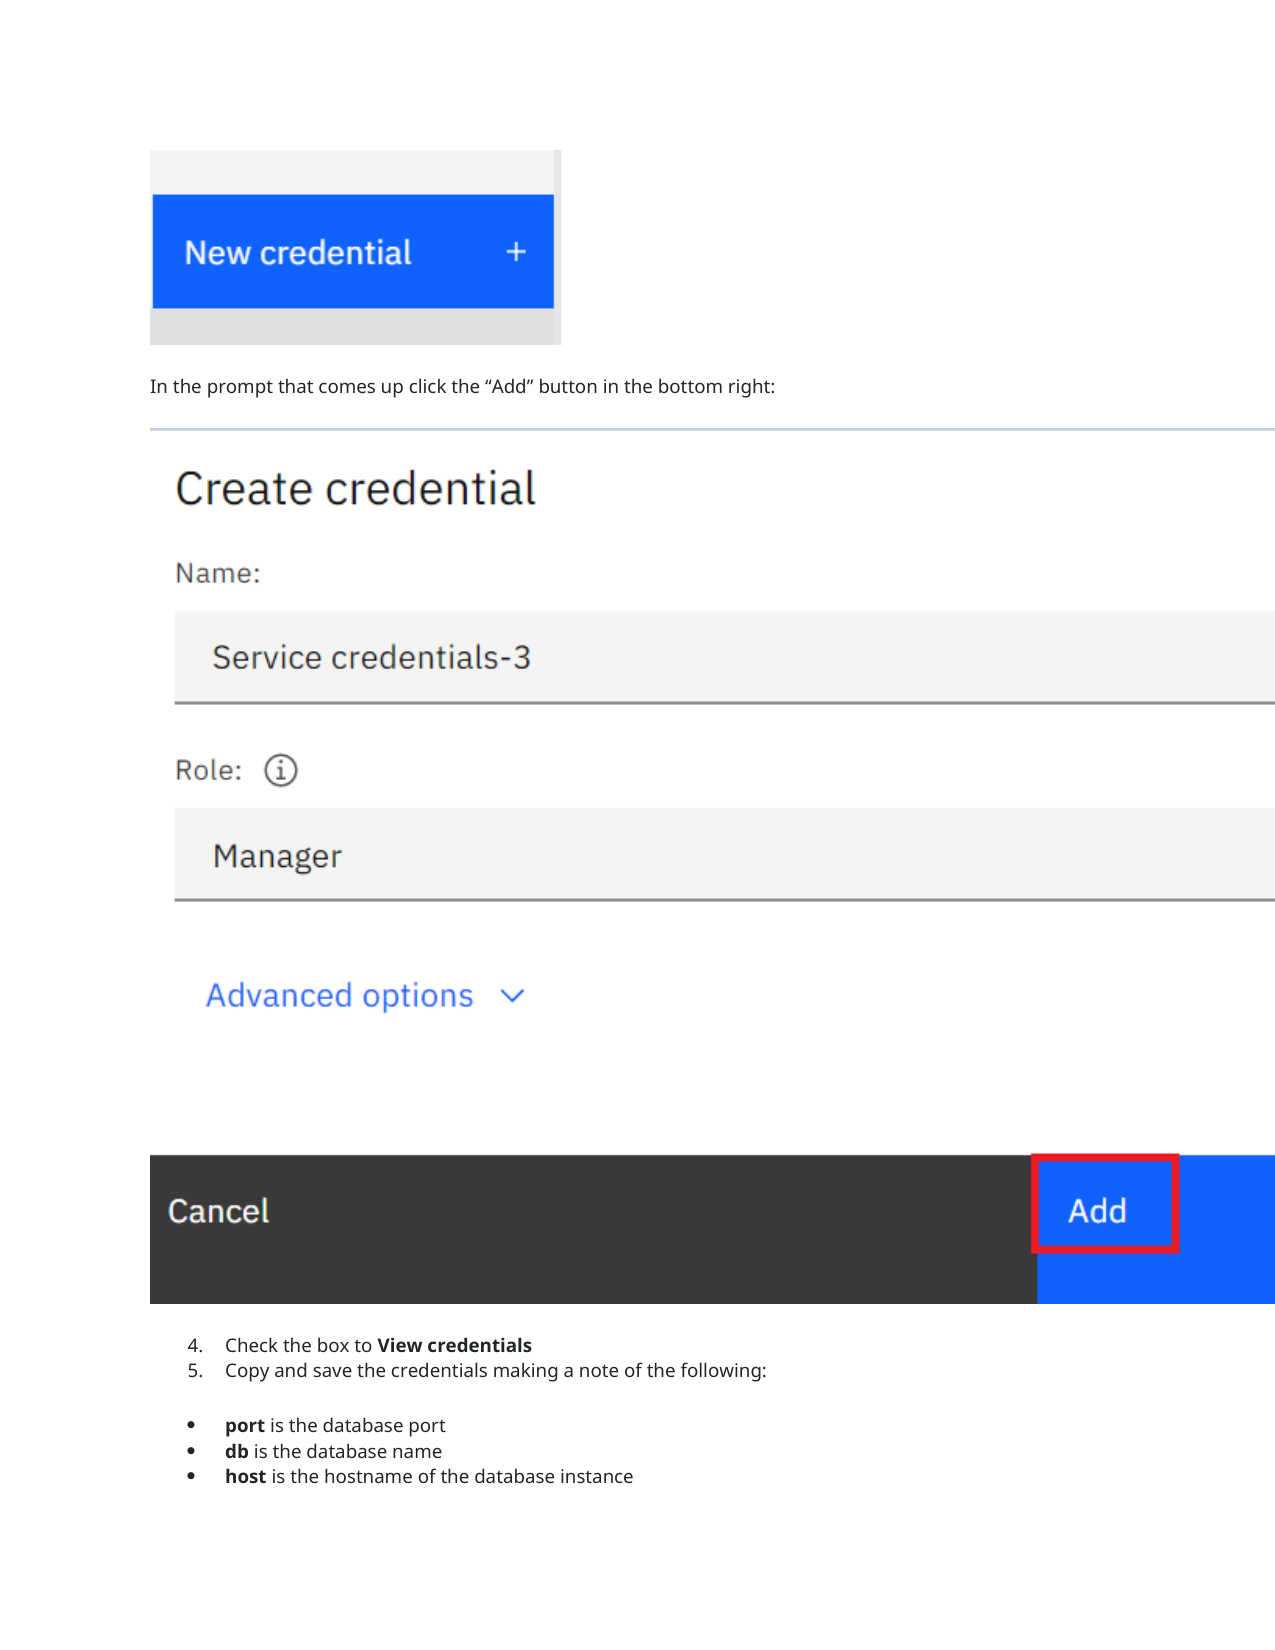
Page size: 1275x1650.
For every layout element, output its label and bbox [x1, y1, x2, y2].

picture [150, 428, 1275, 1304]
picture [150, 150, 562, 345]
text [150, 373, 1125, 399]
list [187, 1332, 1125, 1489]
